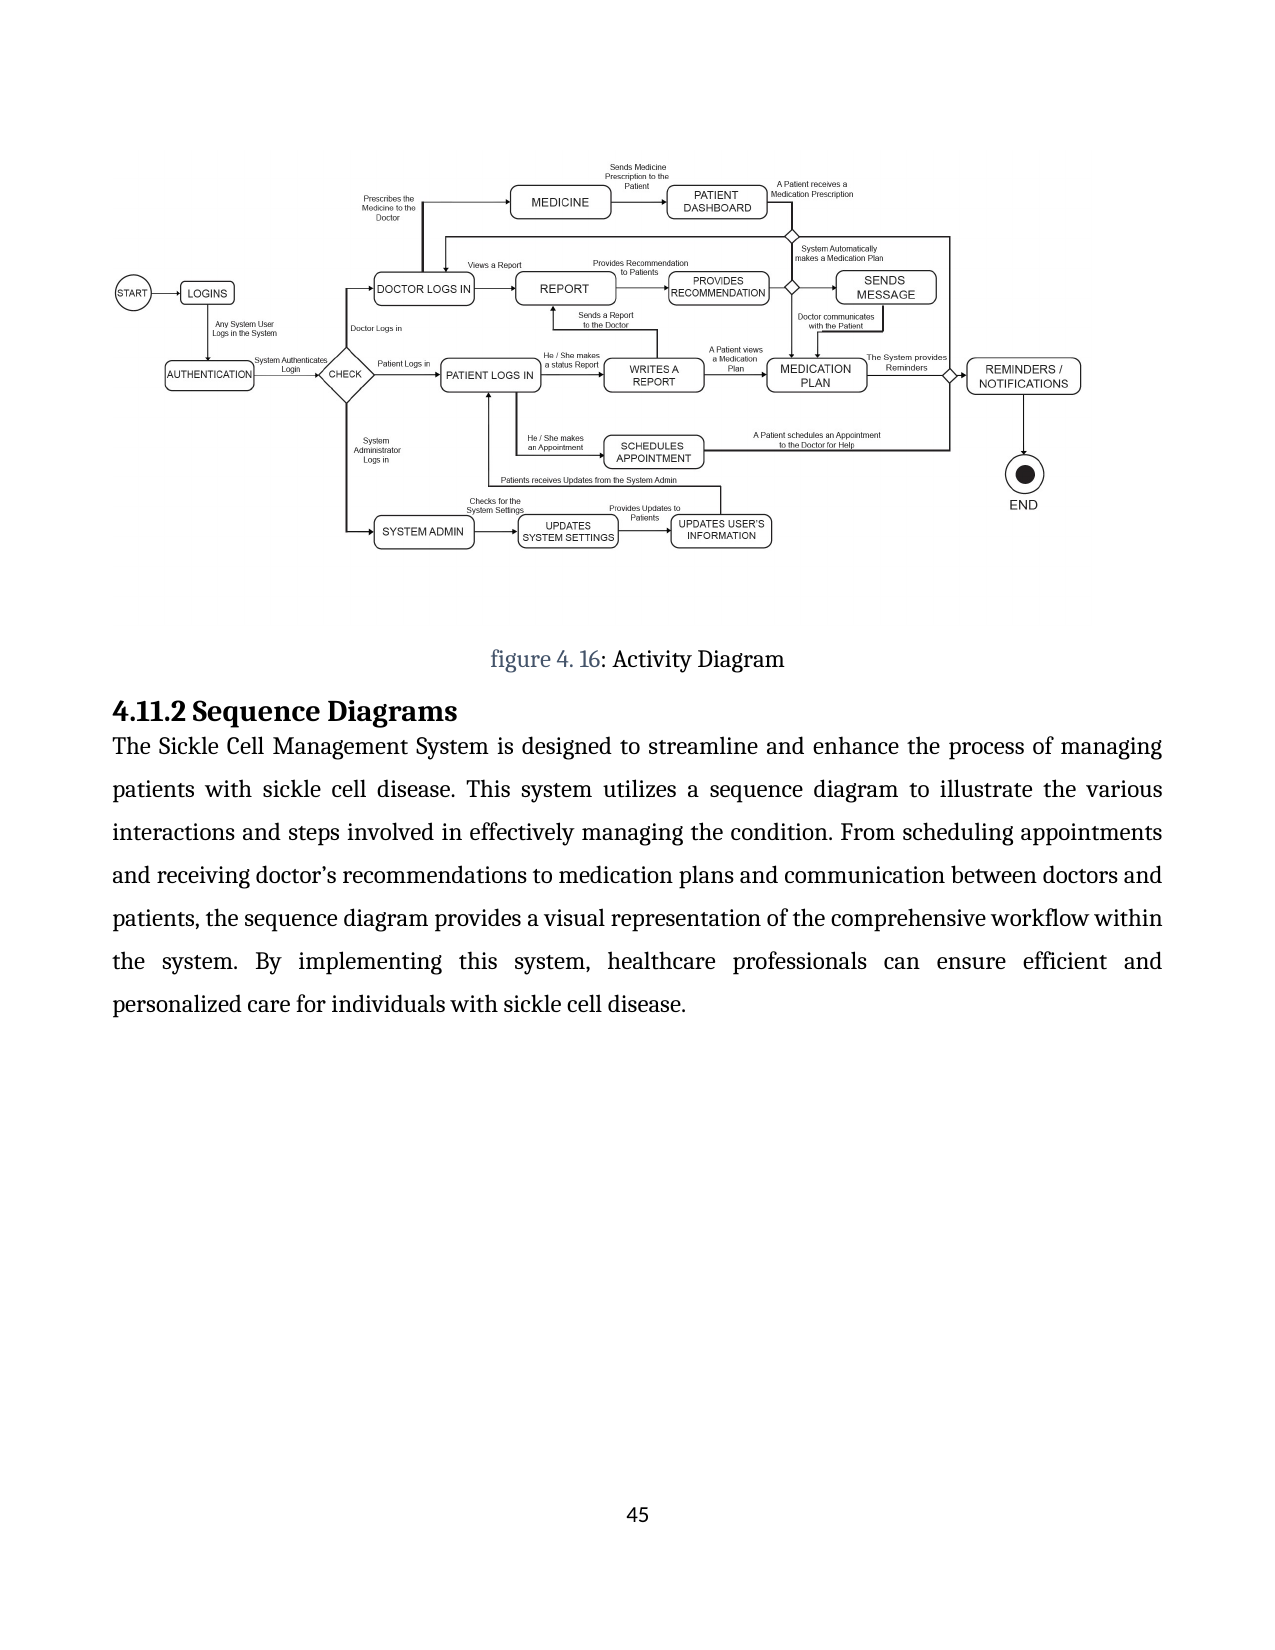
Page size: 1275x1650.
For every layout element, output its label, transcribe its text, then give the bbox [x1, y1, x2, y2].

picture [112, 150, 1092, 626]
text figure 4. 16: Activity Diagram [112, 644, 1162, 673]
subtitle 4.11.2 Sequence Diagrams [112, 694, 1162, 729]
text The Sickle Cell Management System is designed to streamline and enhance the process of managing patients with sickle cell disease. This system utilizes a sequence diagram to illustrate the various interactions and steps involved in effectively managing the condition. From scheduling appointments and receiving doctor’s recommendations to medication plans and communication between doctors and patients, the sequence diagram provides a visual representation of the comprehensive workflow within the system. By implementing this system, healthcare professionals can ensure efficient and personalized care for individuals with sickle cell disease. [112, 732, 1164, 1019]
